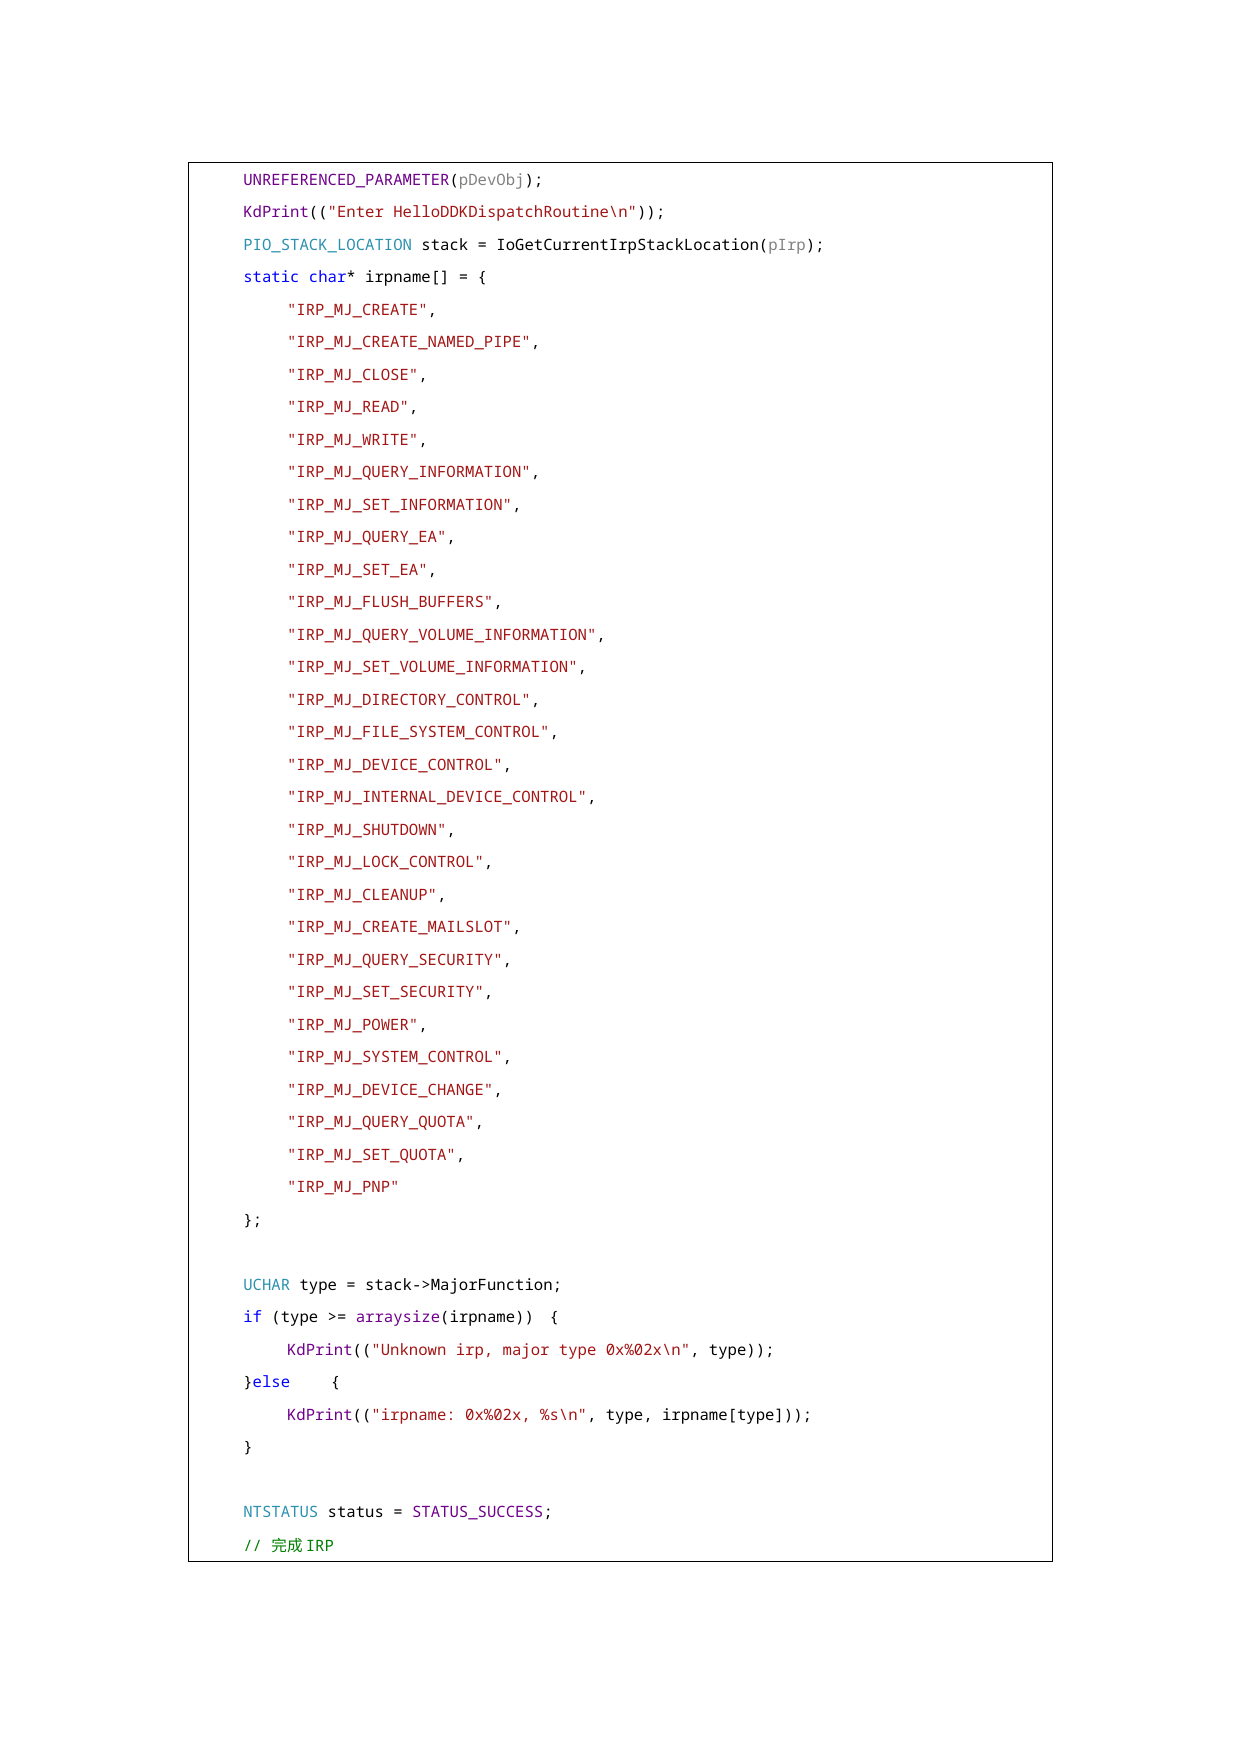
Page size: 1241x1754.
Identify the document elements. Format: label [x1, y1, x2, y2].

table_cell [189, 163, 1052, 1561]
